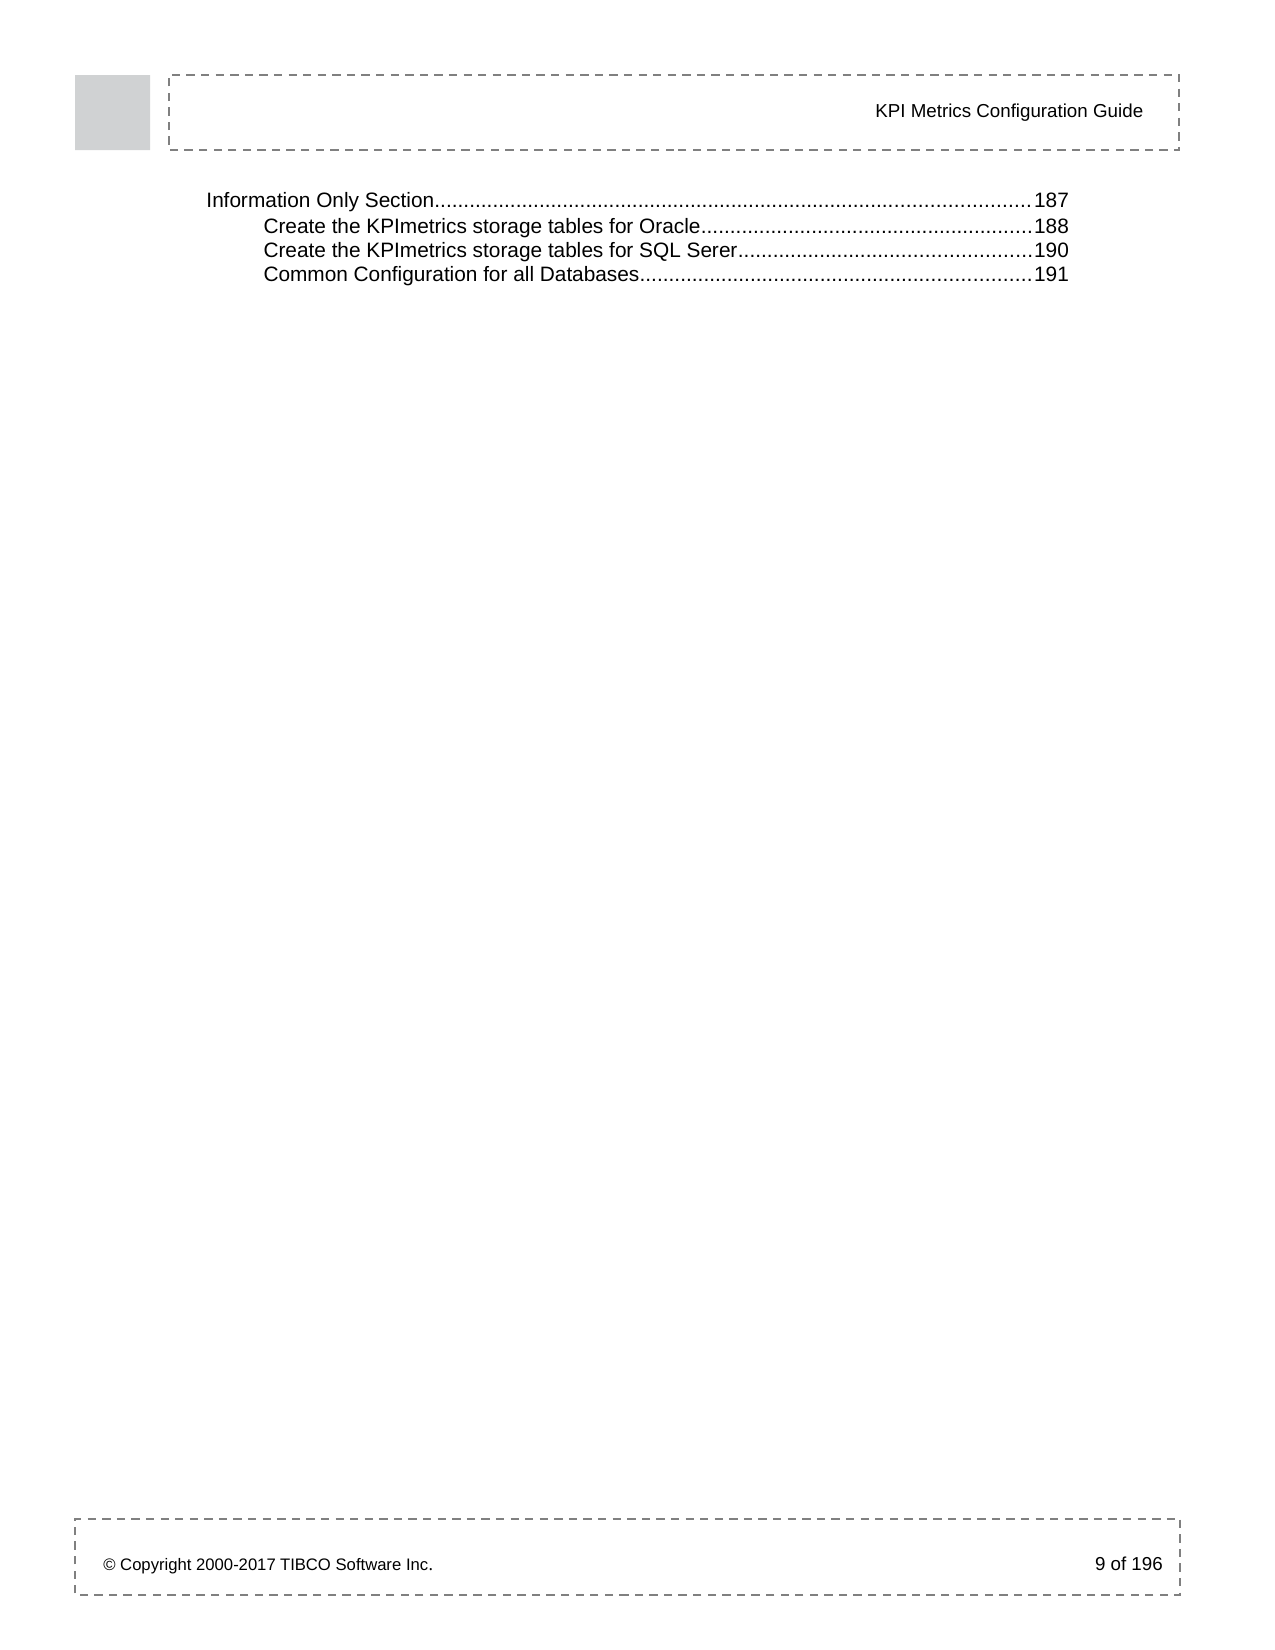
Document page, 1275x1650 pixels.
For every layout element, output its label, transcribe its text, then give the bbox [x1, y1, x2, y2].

text Information Only Section 187 [206, 187, 1162, 211]
text Common Configuration for all Databases 191 [263, 261, 1162, 285]
text Create the KPImetrics storage tables for Oracle 188 [263, 213, 1162, 237]
text Create the KPImetrics storage tables for SQL Serer 190 [263, 237, 1162, 261]
